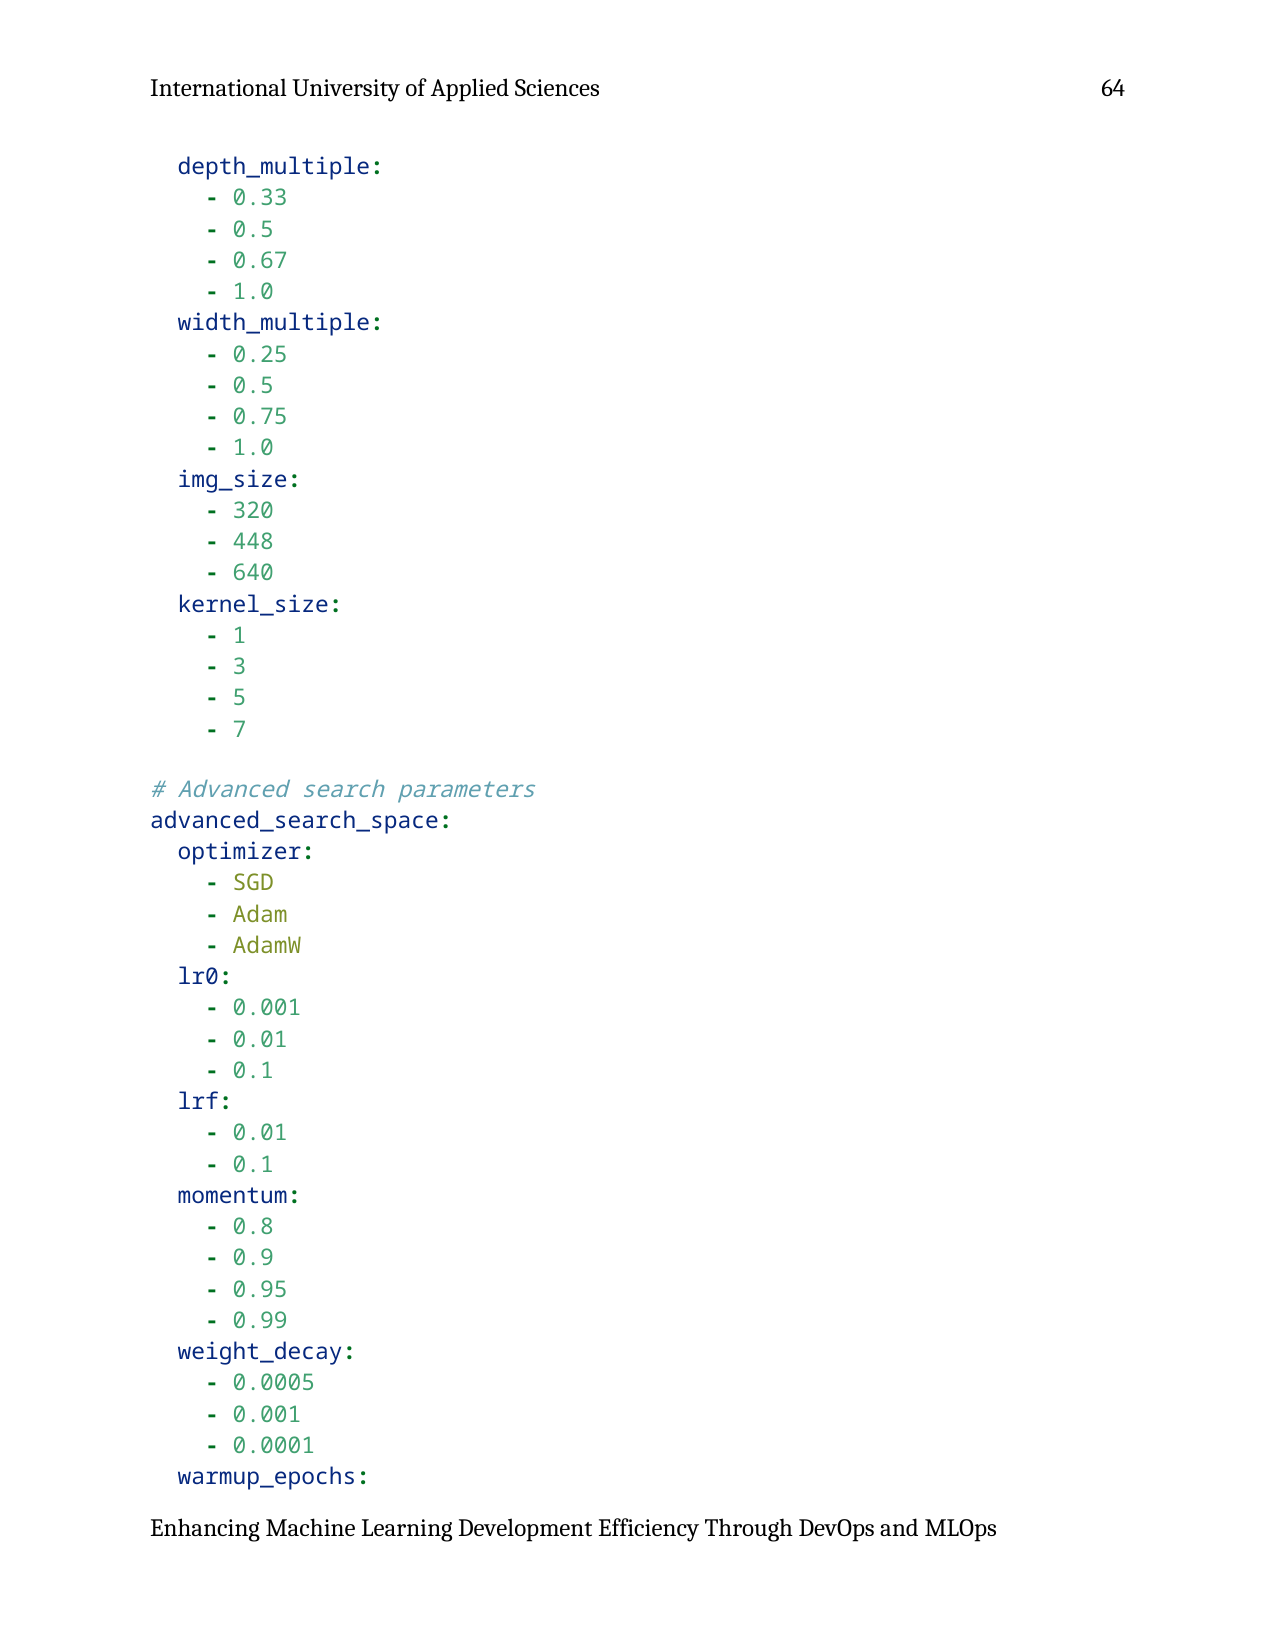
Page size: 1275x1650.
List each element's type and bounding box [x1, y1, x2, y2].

text [150, 150, 1125, 1491]
